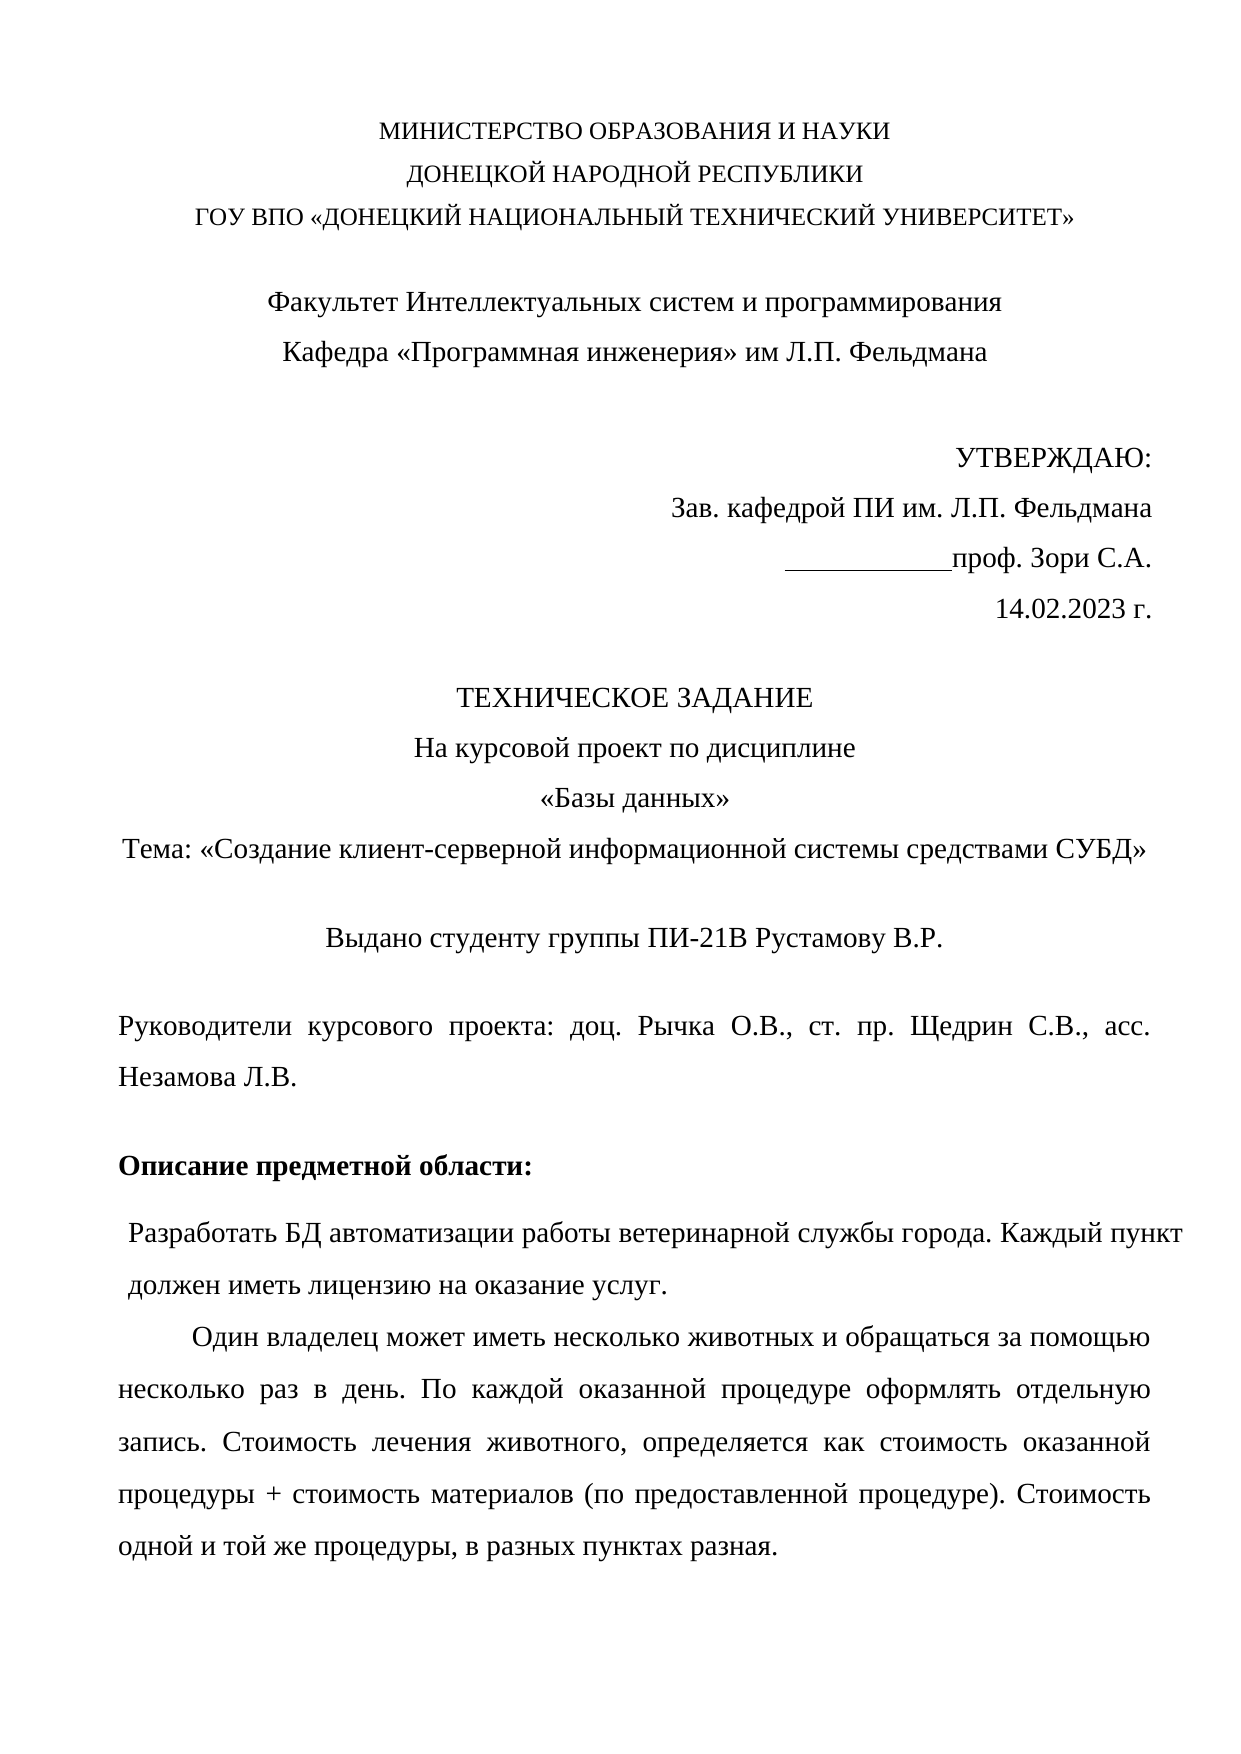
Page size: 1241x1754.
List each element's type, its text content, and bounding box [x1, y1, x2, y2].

text Руководители курсового проекта: доц. Рычка О.В., ст. пр. Щедрин С.В., асс. Незамова Л.В. [118, 1008, 1151, 1092]
title Описание предметной области: [118, 1148, 1240, 1181]
text МИНИСТЕРСТВО ОБРАЗОВАНИЯ И НАУКИ ДОНЕЦКОЙ НАРОДНОЙ РЕСПУБЛИКИ [379, 116, 891, 188]
text ГОУ ВПО «ДОНЕЦКИЙ НАЦИОНАЛЬНЫЙ ТЕХНИЧЕСКИЙ УНИВЕРСИТЕТ» [29, 203, 1240, 231]
text УТВЕРЖДАЮ: [0, 440, 1152, 473]
text Разработать БД автоматизации работы ветеринарной службы города. Каждый пункт должен иметь лицензию на оказание услуг. [128, 1215, 1184, 1301]
text «Базы данных» [261, 780, 1008, 814]
subtitle Тема: «Создание клиент-серверной информационной системы средствами СУБД» Выдано студенту группы ПИ-21В Рустамову В.Р. [122, 831, 1149, 953]
text проф. Зори С.А. [0, 541, 1152, 574]
subtitle На курсовой проект по дисциплине [261, 730, 1008, 764]
subtitle Зав. кафедрой ПИ им. Л.П. Фельдмана [0, 490, 1152, 524]
subtitle 14.02.2023 г. [0, 591, 1152, 624]
text ТЕХНИЧЕСКОЕ ЗАДАНИЕ [261, 680, 1008, 713]
subtitle Факультет Интеллектуальных систем и программирования Кафедра «Программная инженерия» им Л.П. Фельдмана [261, 284, 1008, 368]
text Один владелец может иметь несколько животных и обращаться за помощью несколько раз в день. По каждой оказанной процедуре оформлять отдельную запись. Стоимость лечения животного, определяется как стоимость оказанной процедуры + стоимость материалов (по предоставленной процедуре). Стоимость одной и той же процедуры, в разных пунктах разная. [118, 1319, 1151, 1562]
